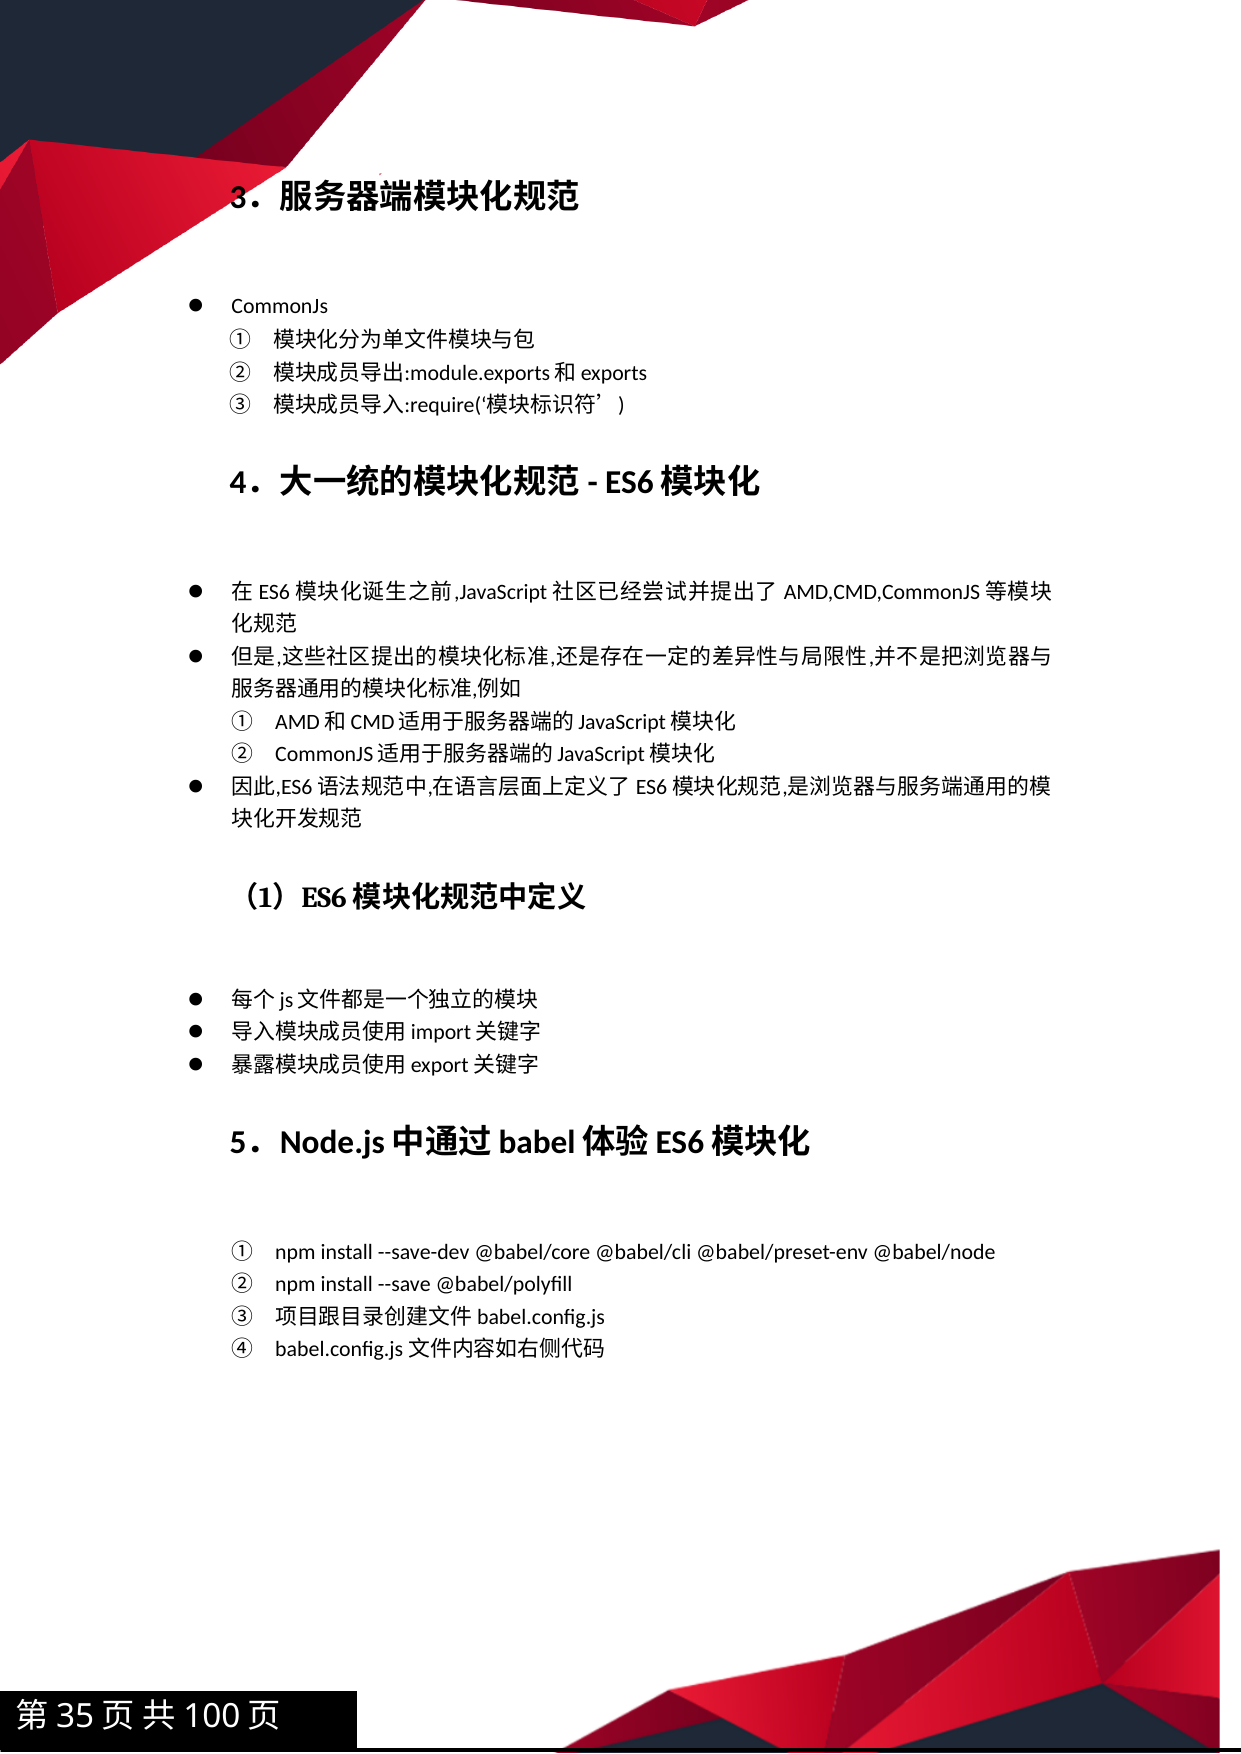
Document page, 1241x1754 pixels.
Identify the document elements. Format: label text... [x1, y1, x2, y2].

list 但是,这些社区提出的模块化标准,还是存在一定的差异性与局限性,并不是把浏览器与服务器通用的模块化标准,例如 [187, 638, 1053, 703]
subtitle 服务器端模块化规范 [187, 162, 1053, 227]
picture [0, 0, 777, 387]
list 导入模块成员使用import关键字 [187, 1014, 1053, 1046]
list 因此,ES6语法规范中,在语言层面上定义了ES6模块化规范,是浏览器与服务端通用的模块化开发规范 [187, 768, 1053, 833]
subtitle 大一统的模块化规范 - ES6模块化 [187, 446, 1053, 511]
list 模块成员导出:module.exports和exports [187, 354, 1053, 387]
subtitle Node.js中通过babel体验ES6模块化 [187, 1106, 1053, 1171]
list 暴露模块成员使用export关键字 [187, 1046, 1053, 1079]
list 模块成员导入:require(‘模块标识符’) [187, 387, 1053, 419]
list 模块化分为单文件模块与包 [187, 322, 1053, 354]
list CommonJs [187, 289, 1053, 322]
picture [0, 1488, 1241, 1753]
list npm install --save-dev @babel/core @babel/cli @babel/preset-env @babel/node [187, 1233, 1053, 1266]
subtitle ES6模块化规范中定义 [187, 863, 1053, 928]
list 每个js文件都是一个独立的模块 [187, 981, 1053, 1014]
list 项目跟目录创建文件 babel.config.js [187, 1298, 1053, 1331]
list 在ES6模块化诞生之前,JavaScript社区已经尝试并提出了AMD,CMD,CommonJS等模块化规范 [187, 573, 1053, 638]
list AMD和CMD适用于服务器端的JavaScript模块化 [187, 703, 1053, 736]
list babel.config.js 文件内容如右侧代码 [187, 1331, 1053, 1363]
list npm install --save @babel/polyfill [187, 1266, 1053, 1298]
list CommonJS适用于服务器端的JavaScript模块化 [187, 736, 1053, 768]
